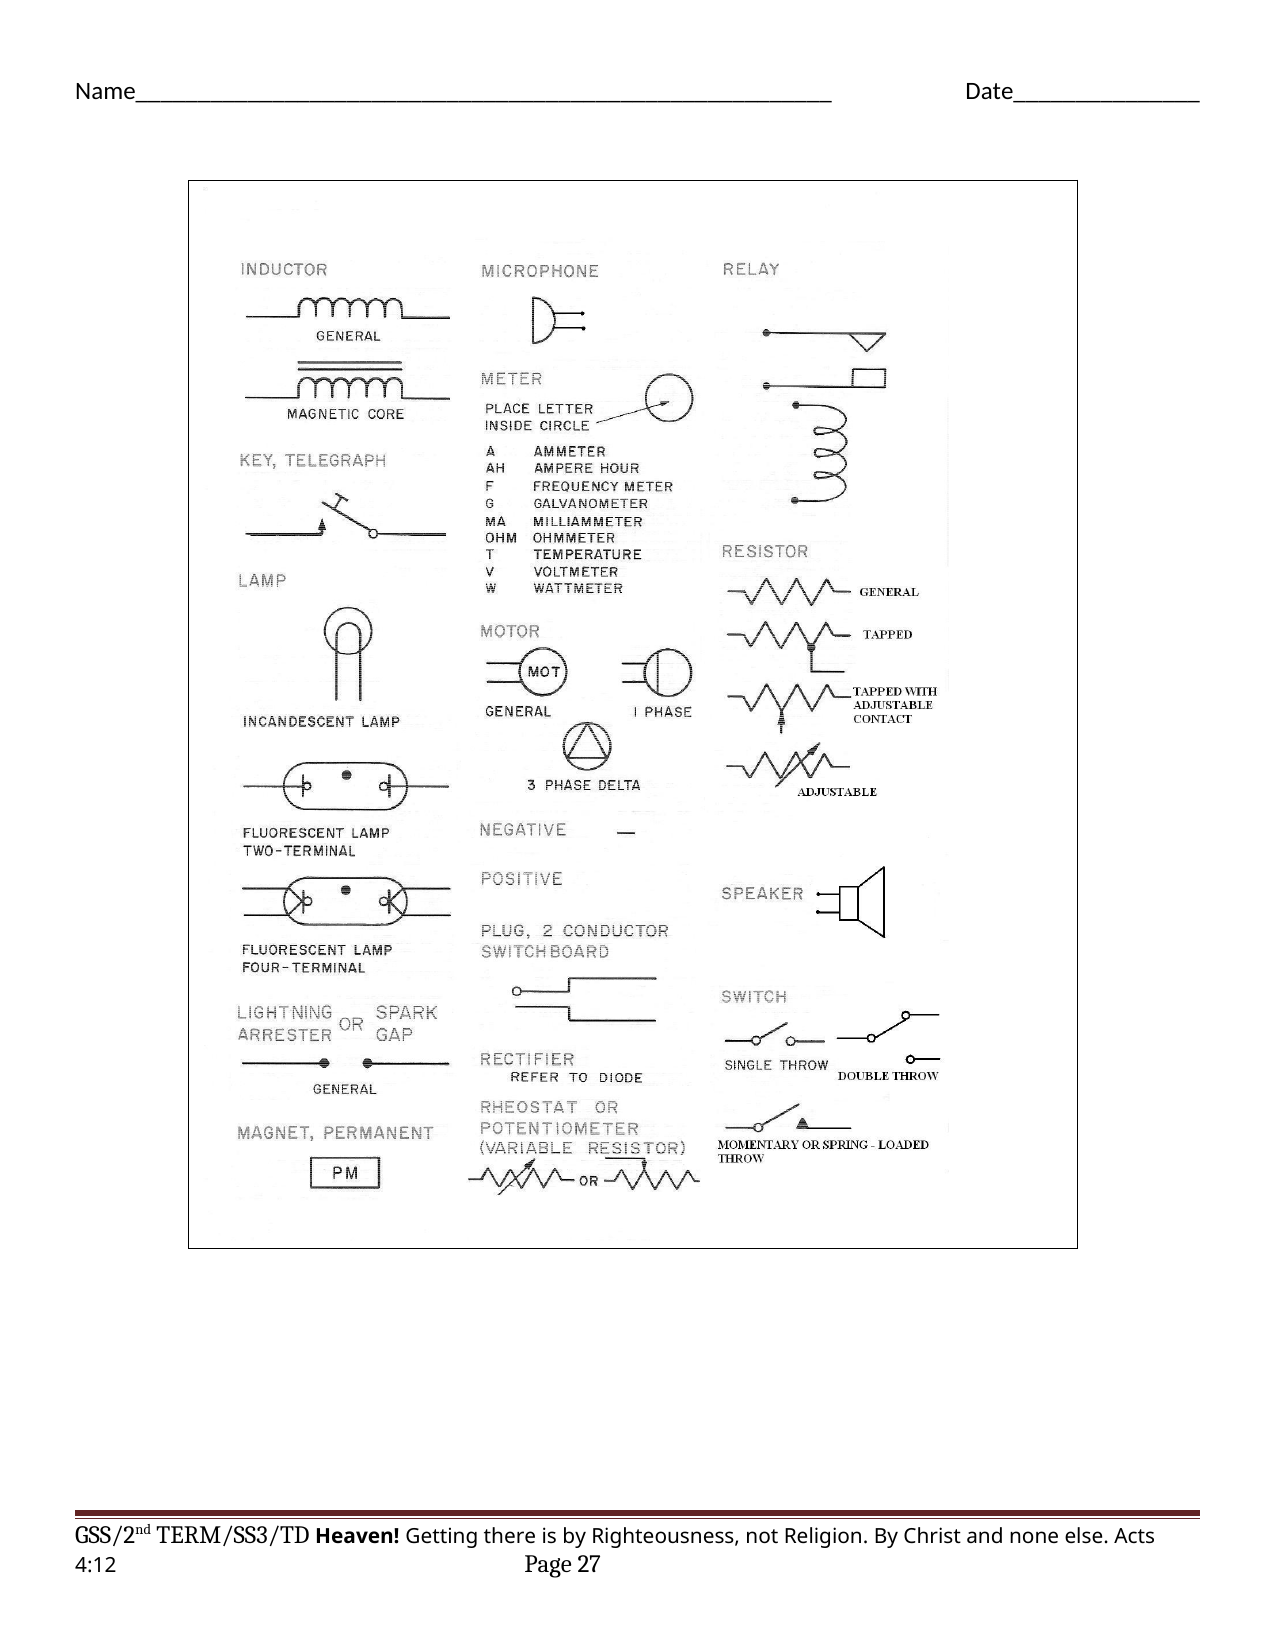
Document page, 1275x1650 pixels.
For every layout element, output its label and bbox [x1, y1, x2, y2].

picture [203, 187, 949, 1241]
